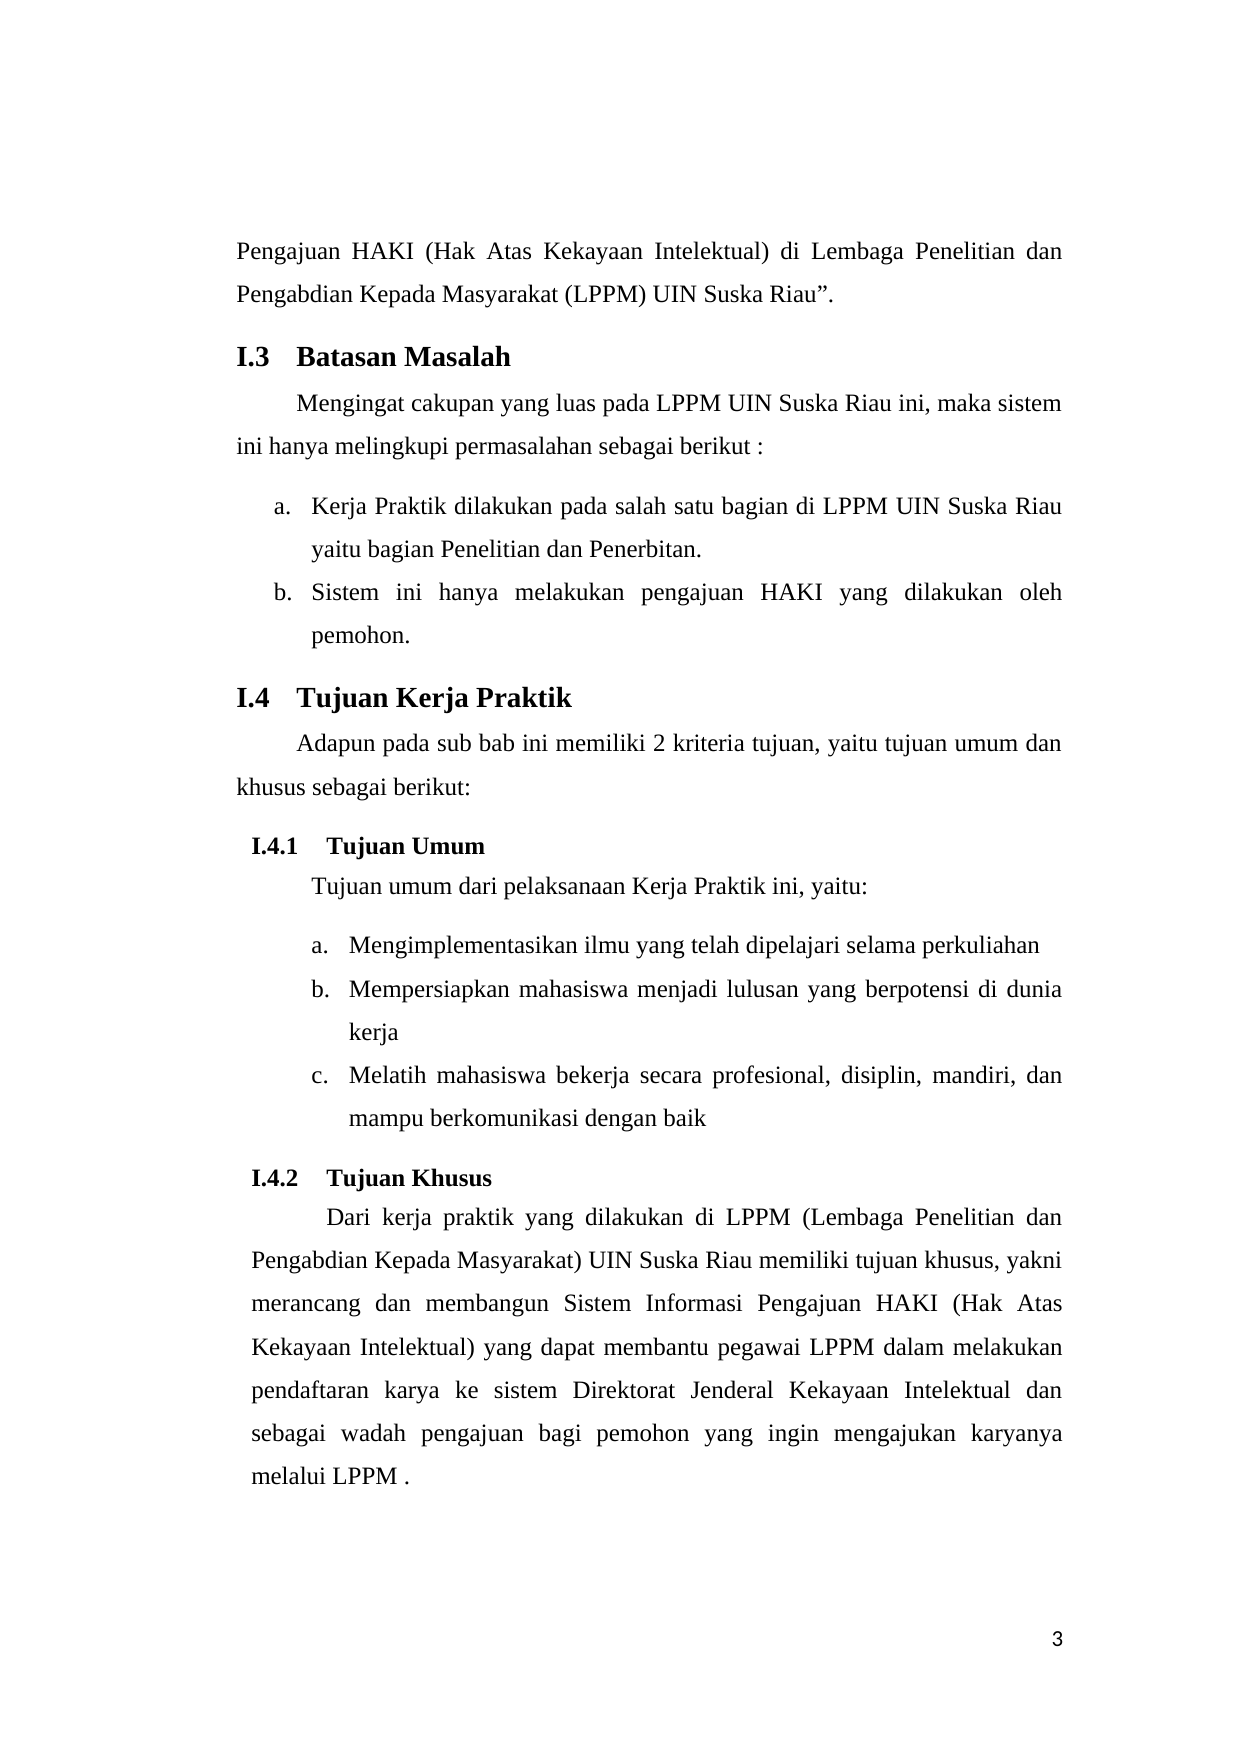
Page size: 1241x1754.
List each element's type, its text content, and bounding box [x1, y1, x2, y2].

subtitle Tujuan Khusus [251, 1163, 1063, 1192]
text Mengingat cakupan yang luas pada LPPM UIN Suska Riau ini, maka sistem ini hanya melingkupi permasalahan sebagai berikut : [236, 388, 1063, 460]
text Adapun pada sub bab ini memiliki 2 kriteria tujuan, yaitu tujuan umum dan khusus sebagai berikut: [236, 728, 1063, 800]
text Tujuan umum dari pelaksanaan Kerja Praktik ini, yaitu: [236, 871, 1063, 899]
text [236, 236, 1063, 308]
list Sistem ini hanya melakukan pengajuan HAKI yang dilakukan oleh pemohon. [274, 577, 1063, 649]
list Mempersiapkan mahasiswa menjadi lulusan yang berpotensi di dunia kerja [311, 974, 1063, 1046]
list Melatih mahasiswa bekerja secara profesional, disiplin, mandiri, dan mampu berkomunikasi dengan baik [311, 1060, 1063, 1132]
subtitle Tujuan Kerja Praktik [236, 680, 1063, 713]
subtitle Batasan Masalah [236, 339, 1063, 373]
list Mengimplementasikan ilmu yang telah dipelajari selama perkuliahan [311, 931, 1063, 959]
subtitle Tujuan Umum [251, 831, 1063, 860]
text Dari kerja praktik yang dilakukan di LPPM (Lembaga Penelitian dan Pengabdian Kepada Masyarakat) UIN Suska Riau memiliki tujuan khusus, yakni merancang dan membangun Sistem Informasi Pengajuan HAKI (Hak Atas Kekayaan Intelektual) yang dapat membantu pegawai LPPM dalam melakukan pendaftaran karya ke sistem Direktorat Jenderal Kekayaan Intelektual dan sebagai wadah pengajuan bagi pemohon yang ingin mengajukan karyanya melalui LPPM . [251, 1202, 1063, 1490]
list Kerja Praktik dilakukan pada salah satu bagian di LPPM UIN Suska Riau yaitu bagian Penelitian dan Penerbitan. [274, 491, 1063, 563]
